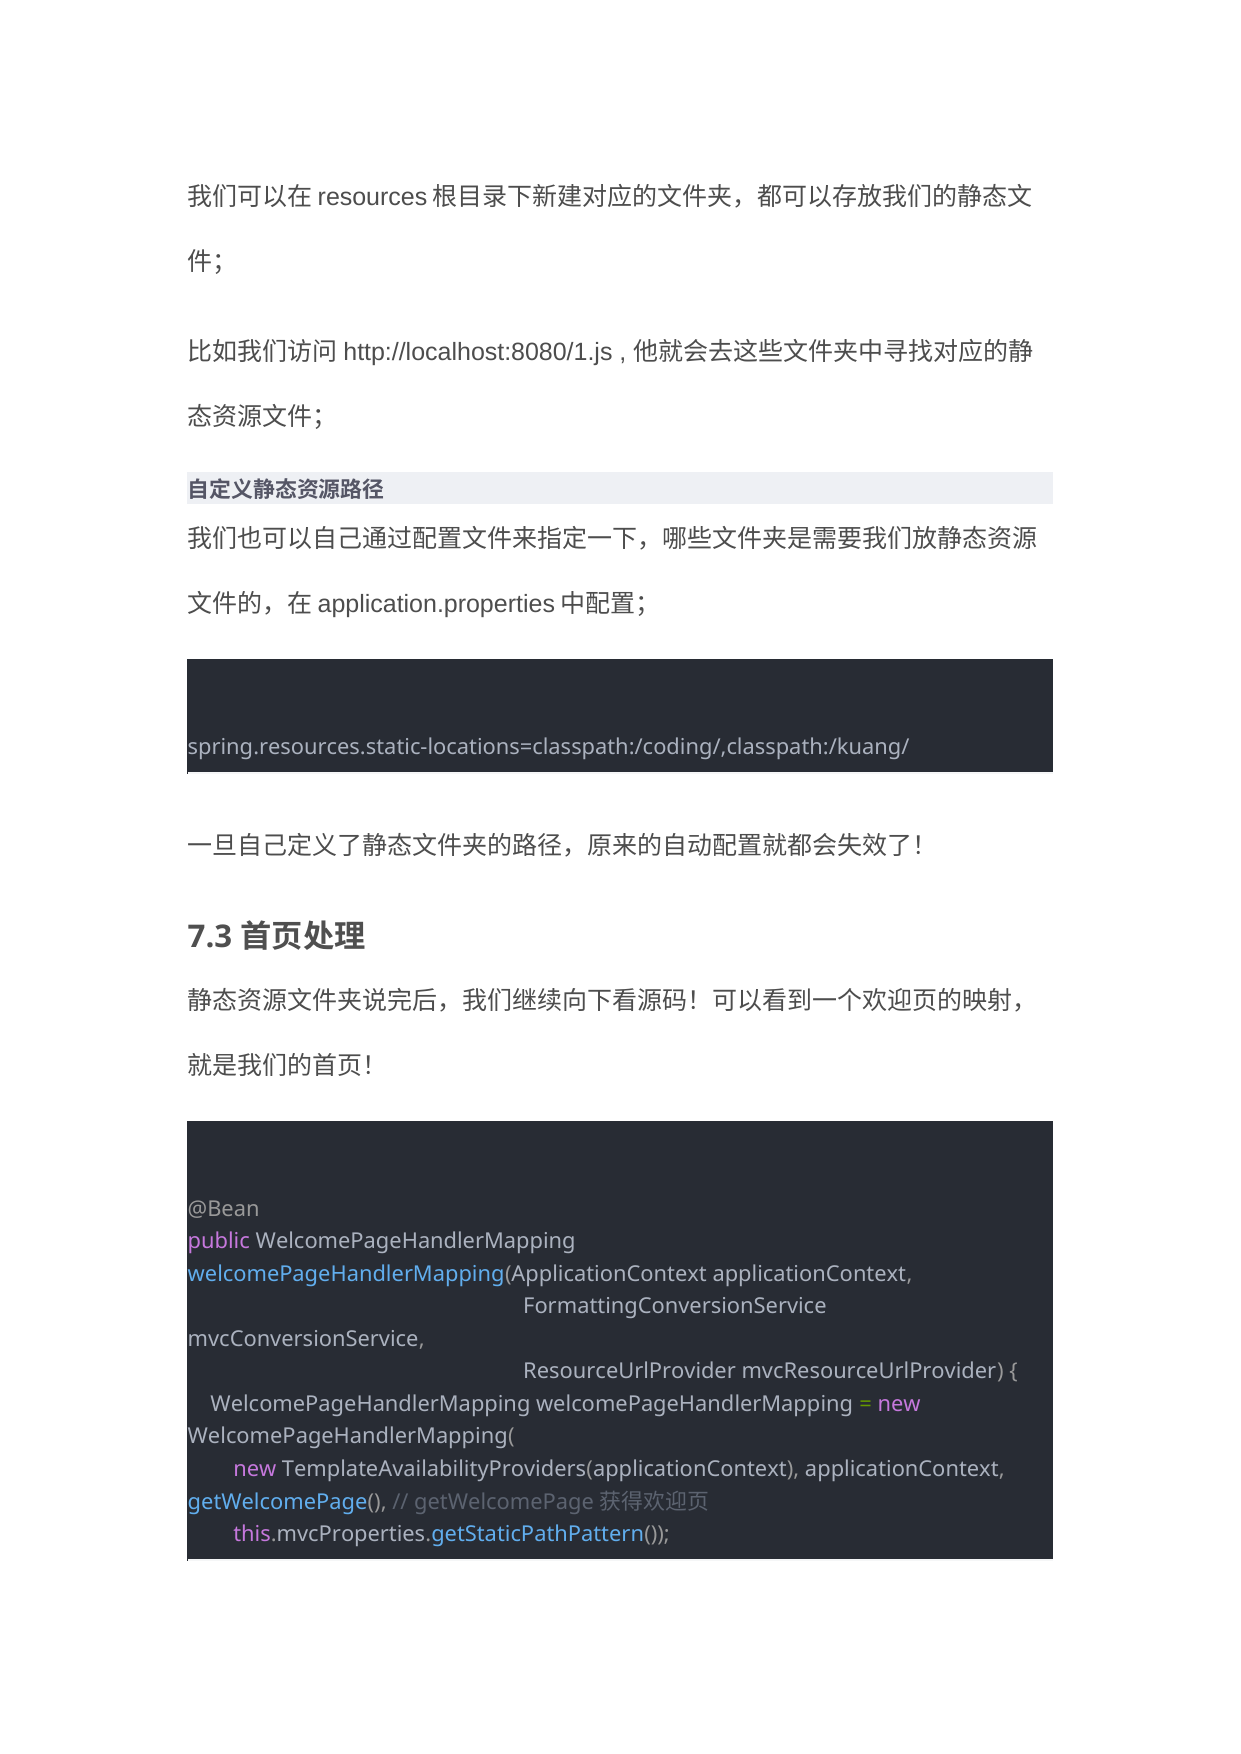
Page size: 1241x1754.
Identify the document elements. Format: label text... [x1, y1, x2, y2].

text ResourceUrlProvider mvcResourceUrlProvider) { [187, 1354, 1053, 1386]
text 我们可以在resources根目录下新建对应的文件夹，都可以存放我们的静态文件； [187, 162, 1053, 292]
text 一旦自己定义了静态文件夹的路径，原来的自动配置就都会失效了！ [187, 811, 1053, 876]
text @Bean [187, 1191, 1053, 1224]
text 静态资源文件夹说完后，我们继续向下看源码！可以看到一个欢迎页的映射，就是我们的首页！ [187, 966, 1053, 1096]
text this.mvcProperties.getStaticPathPattern()); [187, 1516, 1053, 1561]
text 自定义静态资源路径 [187, 472, 1053, 504]
text new TemplateAvailabilityProviders(applicationContext), applicationContext, getWelcomePage(), // getWelcomePage 获得欢迎页 [187, 1451, 1053, 1516]
text public WelcomePageHandlerMapping welcomePageHandlerMapping(ApplicationContext applicationContext, [187, 1224, 1053, 1289]
text FormattingConversionService mvcConversionService, [187, 1289, 1053, 1354]
text 7.3 首页处理 [187, 901, 1053, 966]
text 比如我们访问 http://localhost:8080/1.js , 他就会去这些文件夹中寻找对应的静态资源文件； [187, 317, 1053, 447]
text spring.resources.static-locations=classpath:/coding/,classpath:/kuang/ [187, 729, 1053, 774]
text 我们也可以自己通过配置文件来指定一下，哪些文件夹是需要我们放静态资源文件的，在application.properties中配置； [187, 504, 1053, 634]
text WelcomePageHandlerMapping welcomePageHandlerMapping = new WelcomePageHandlerMapping( [187, 1386, 1053, 1451]
